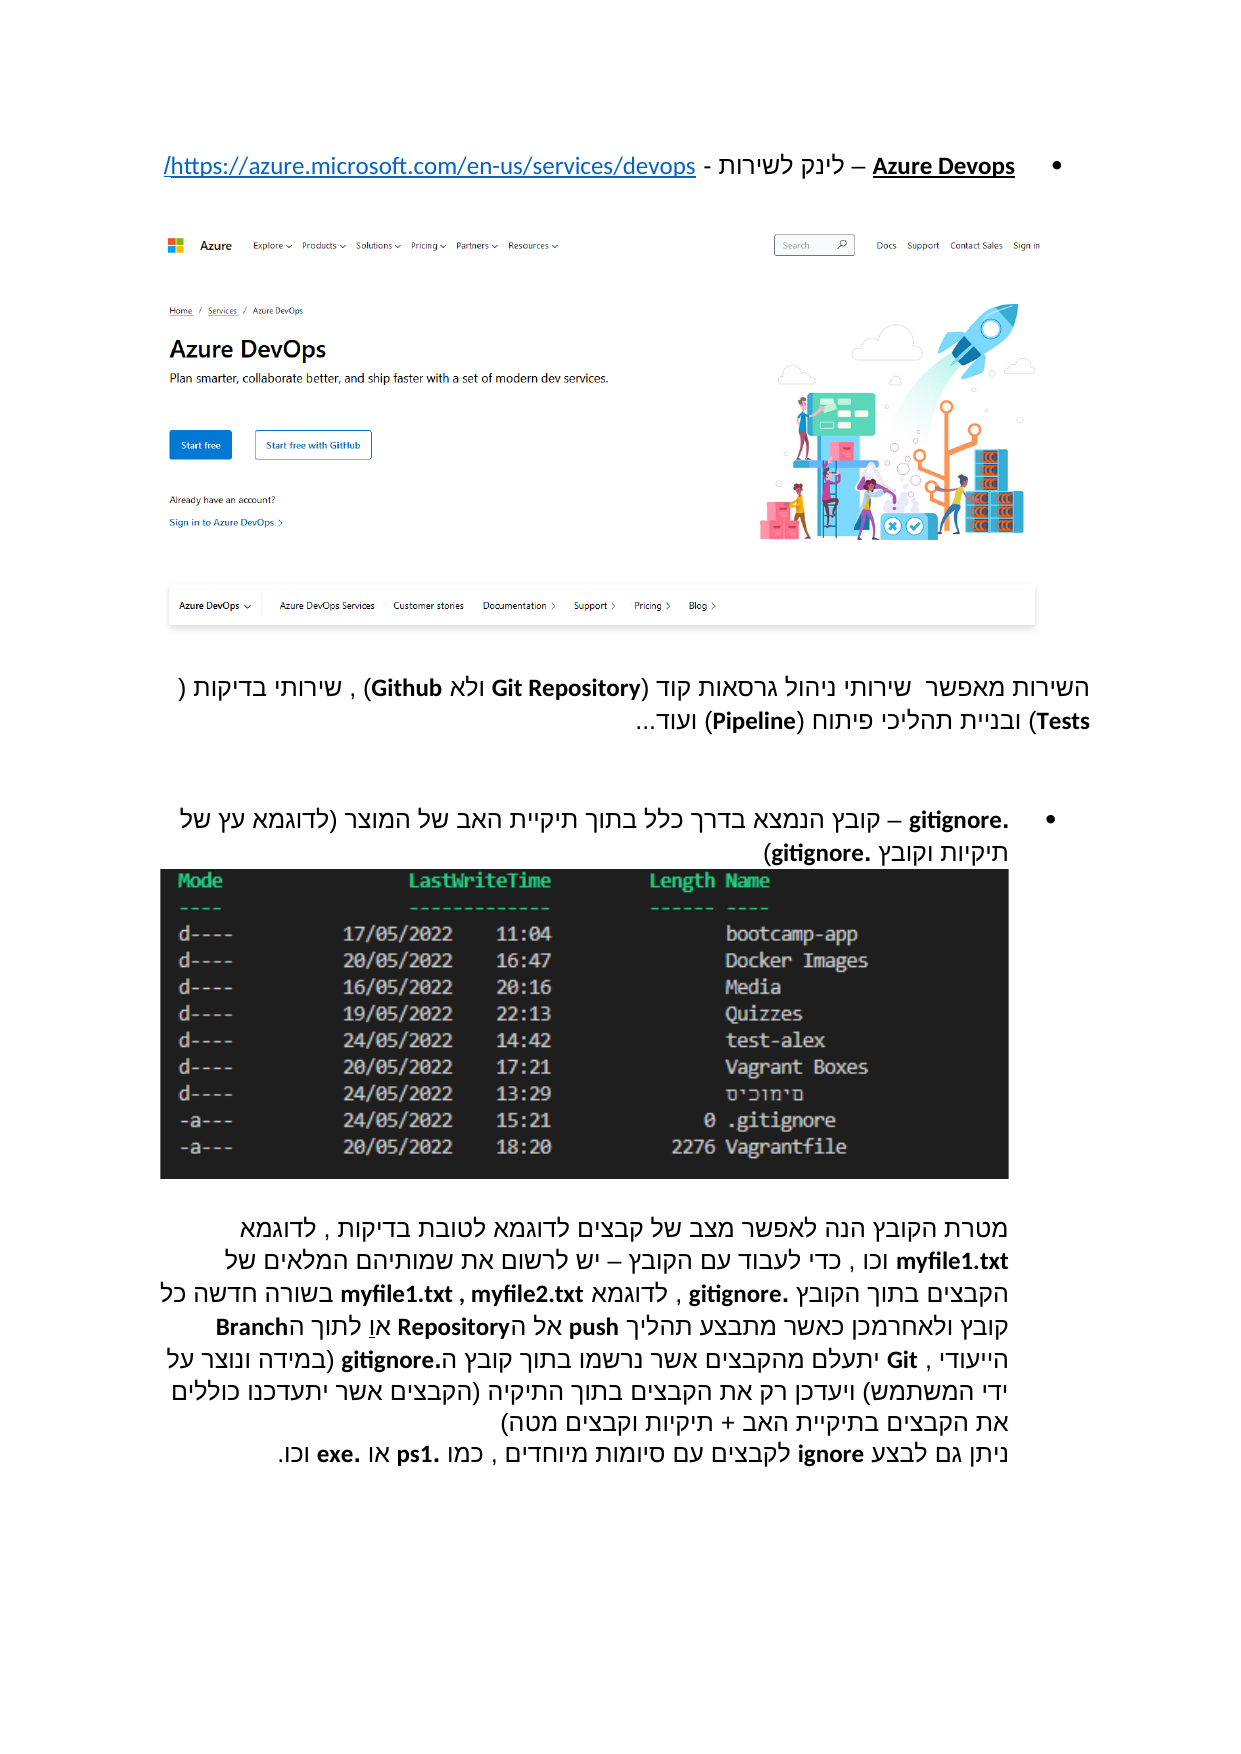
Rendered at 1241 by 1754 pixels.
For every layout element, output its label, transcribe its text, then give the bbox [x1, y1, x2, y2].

list מטרת הקובץ הנה לאפשר מצב של קבצים לדוגמא לטובת בדיקות , לדוגמא myfile1.txt וכו , כדי לעבוד עם הקובץ – יש לרשום את שמותיהם המלאים של הקבצים בתוך הקובץ .gitignore , לדוגמא myfile1.txt , myfile2.txt בשורה חדשה כל קובץ ולאחרמכן כאשר מתבצע תהליך push אל הRepository או לתוך הBranch הייעודי , Git יתעלם מהקבצים אשר נרשמו בתוך קובץ ה.gitignore (במידה ונוצר על ידי המשתמש) ויעדכן רק את הקבצים בתוך התיקיה (הקבצים אשר יתעדכנו כוללים את הקבצים בתיקיית האב + תיקיות וקבצים מטה) [150, 1214, 1009, 1436]
list .gitignore – קובץ הנמצא בדרך כלל בתוך תיקיית האב של המוצר (לדוגמא עץ של תיקיות וקובץ .gitignore) [150, 804, 1046, 867]
picture [150, 232, 1090, 653]
text השירות מאפשר שירותי ניהול גרסאות קוד (Git Repository ולא Github) , שירותי בדיקות (Tests) ובניית תהליכי פיתוח (Pipeline) ועוד... [150, 672, 1090, 735]
list Azure Devops – לינק לשירות - https://azure.microsoft.com/en-us/services/devops/ [150, 150, 1053, 181]
list ניתן גם לבצע ignore לקבצים עם סיומות מיוחדים , כמו .ps1 או .exe וכו. [150, 1439, 1009, 1469]
picture [160, 869, 1009, 1179]
